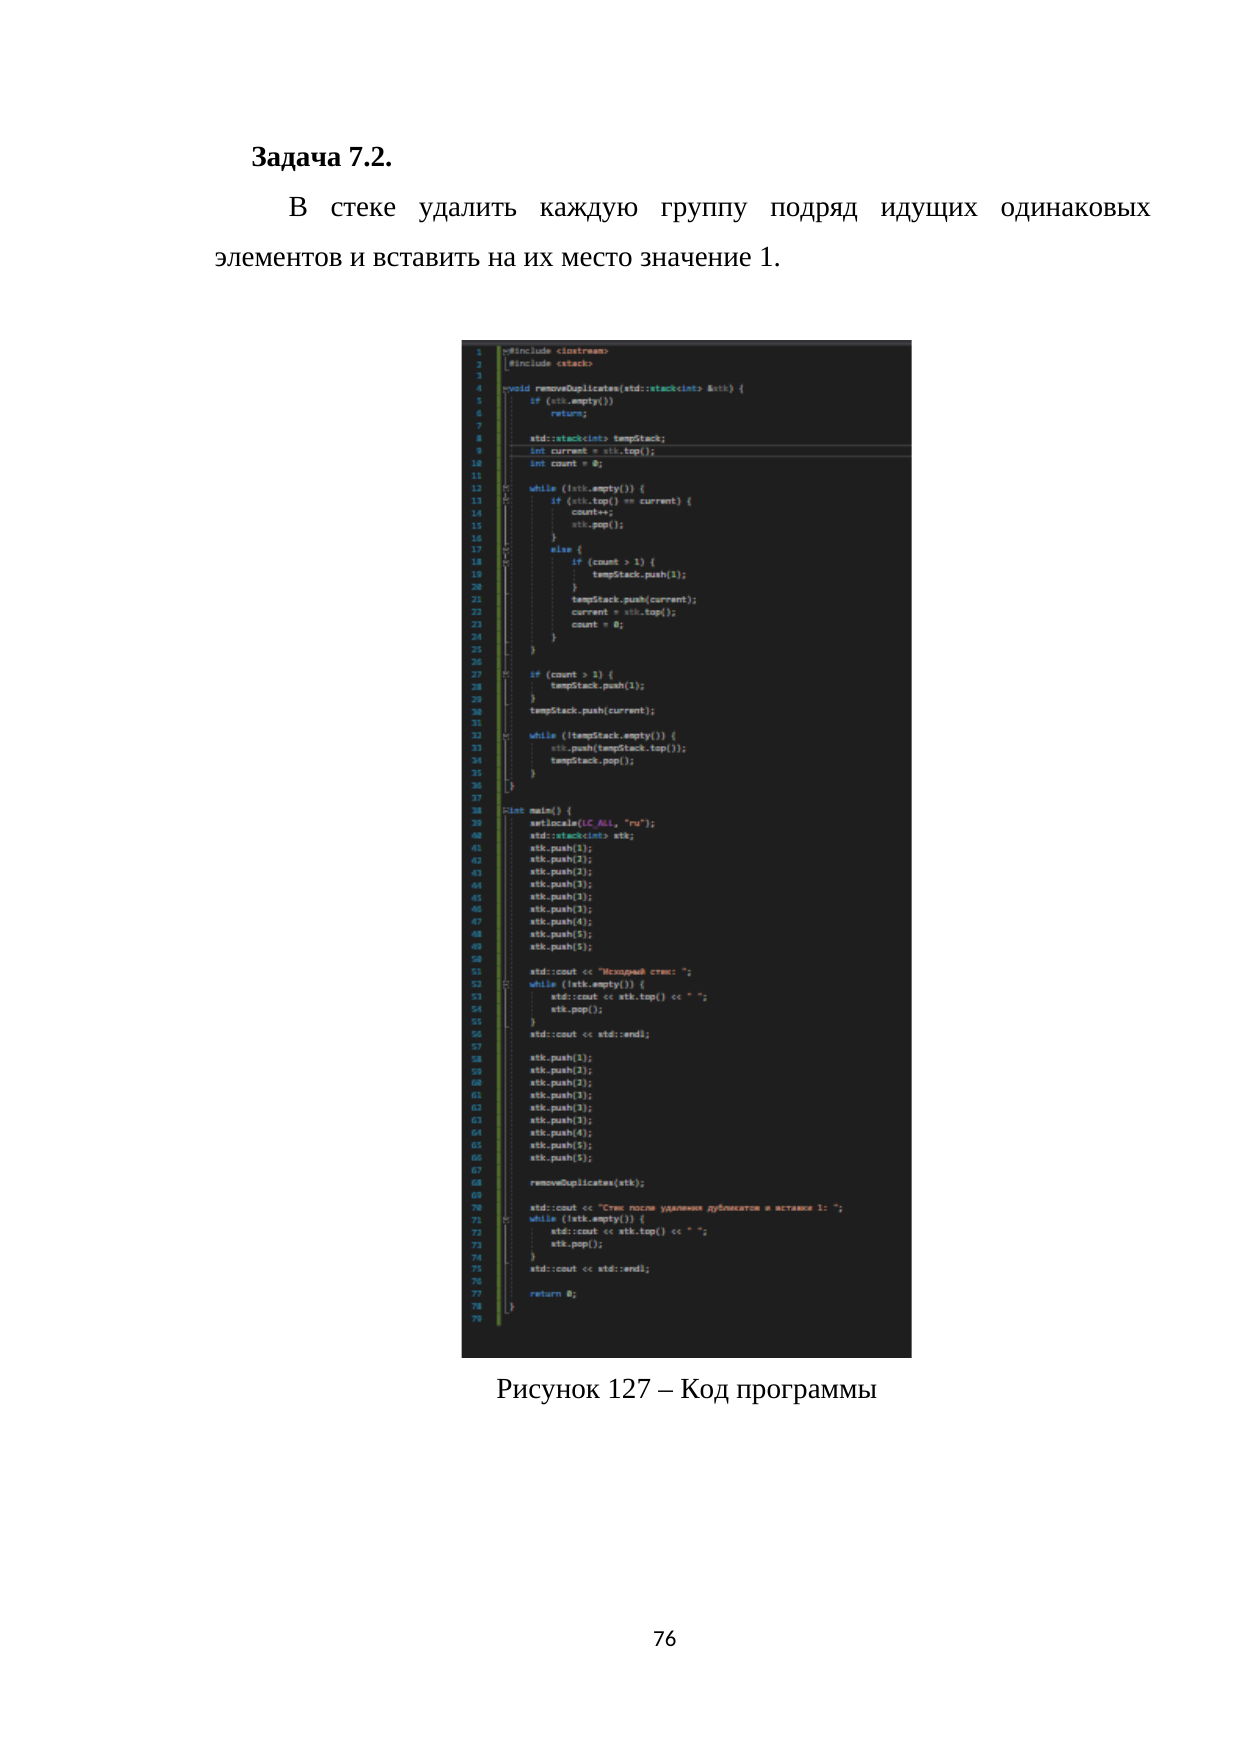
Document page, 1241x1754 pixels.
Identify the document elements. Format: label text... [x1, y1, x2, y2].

text Задача 7.2. [177, 139, 1152, 172]
text В стеке удалить каждую группу подряд идущих одинаковых элементов и вставить на их место значение 1. [214, 189, 1152, 273]
text Рисунок 127 – Код программы [177, 1371, 1152, 1405]
picture [461, 340, 912, 1358]
